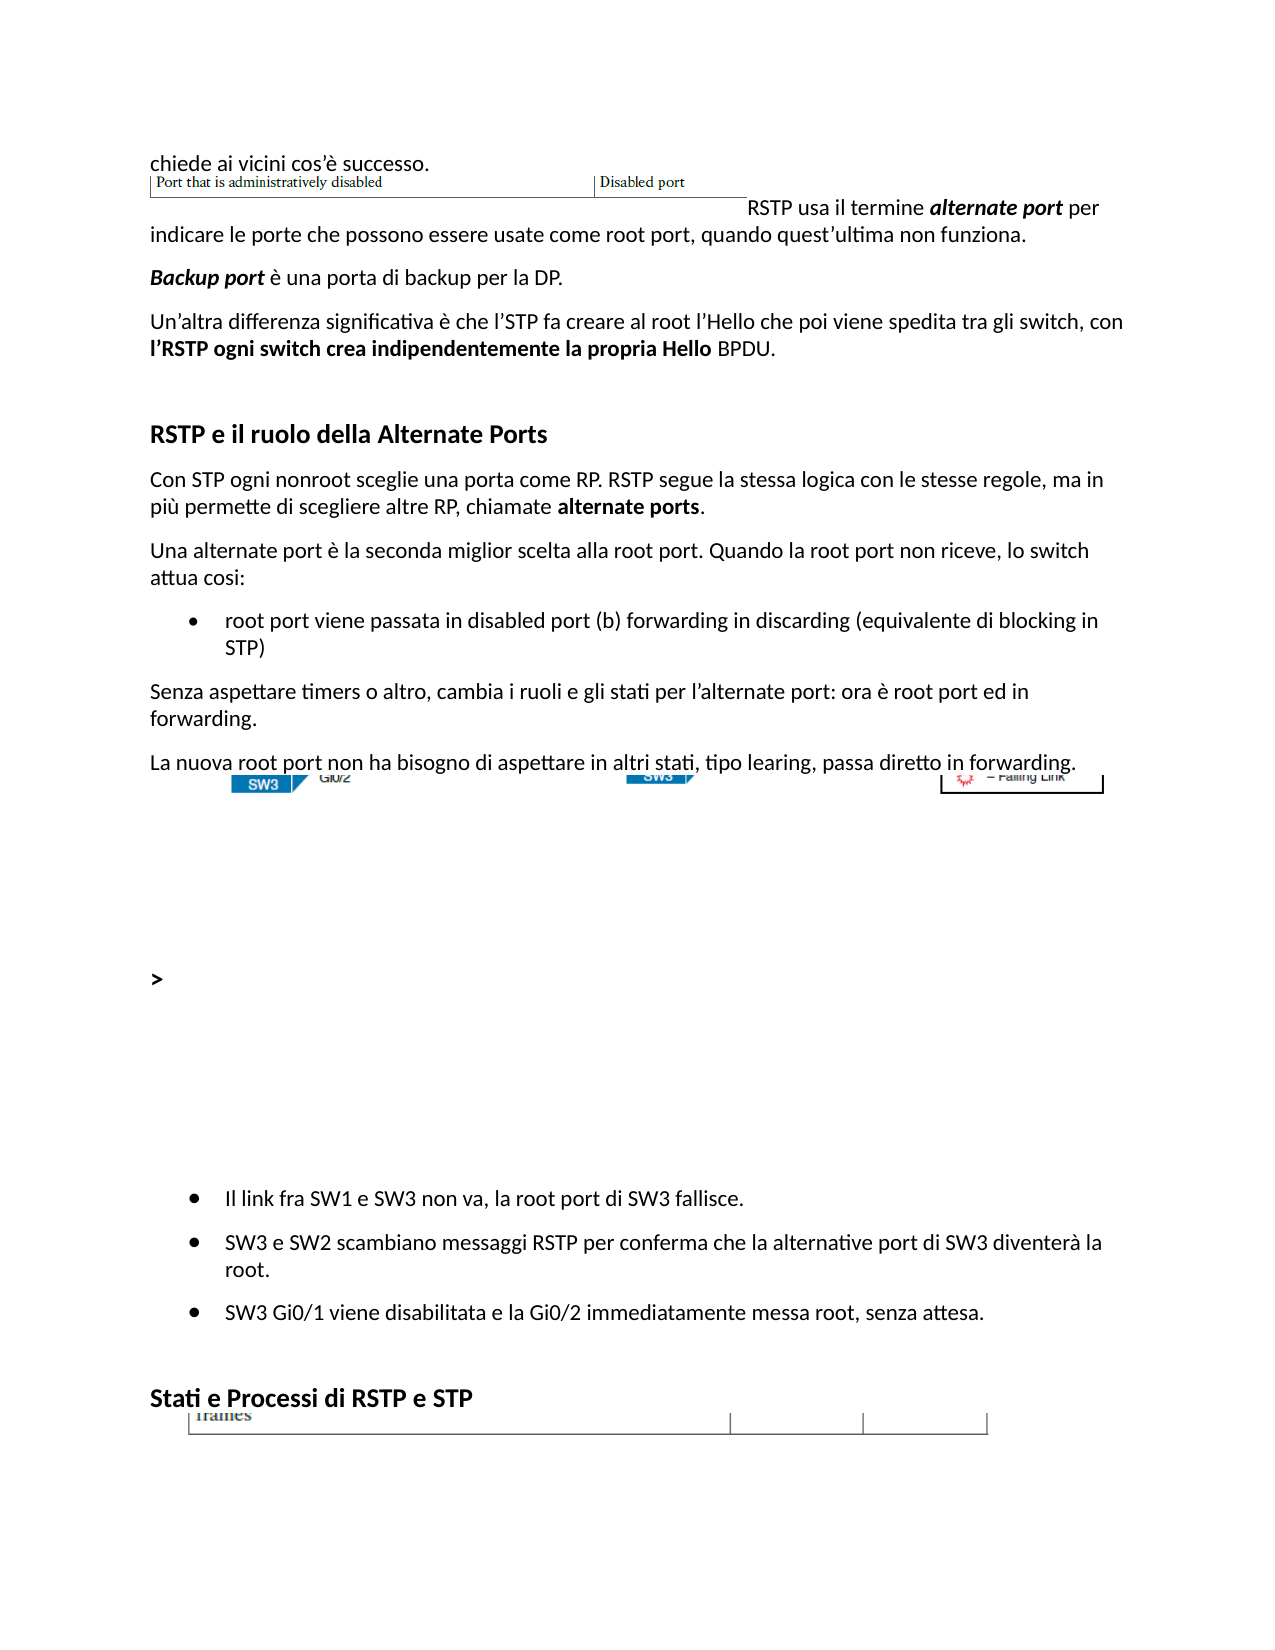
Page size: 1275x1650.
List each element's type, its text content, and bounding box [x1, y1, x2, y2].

text Senza aspettare timers o altro, cambia i ruoli e gli stati per l’alternate port: ora è root port ed in forwarding. [150, 678, 1125, 732]
list root port viene passata in disabled port (b) forwarding in discarding (equivalente di blocking in STP) [187, 607, 1125, 661]
text Una alternate port è la seconda miglior scelta alla root port. Quando la root port non riceve, lo switch attua cosi: [150, 536, 1125, 590]
text Stati e Processi di RSTP e STP [150, 1386, 1125, 1413]
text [150, 150, 1125, 177]
list SW3 Gi0/1 viene disabilitata e la Gi0/2 immediatamente messa root, senza attesa. [187, 1299, 1125, 1326]
text > [150, 967, 1125, 993]
text RSTP usa il termine alternate port per indicare le porte che possono essere usate come root port, quando quest’ultima non funziona. [150, 194, 1125, 248]
list Il link fra SW1 e SW3 non va, la root port di SW3 fallisce. [187, 1185, 1125, 1212]
text La nuova root port non ha bisogno di aspettare in altri stati, tipo learing, passa diretto in forwarding. [150, 748, 1125, 775]
text RSTP e il ruolo della Alternate Ports [150, 422, 1125, 449]
text Con STP ogni nonroot sceglie una porta come RP. RSTP segue la stessa logica con le stesse regole, ma in più permette di scegliere altre RP, chiamate alternate ports. [150, 466, 1125, 520]
text Un’altra differenza significativa è che l’STP fa creare al root l’Hello che poi viene spedita tra gli switch, con l’RSTP ogni switch crea indipendentemente la propria Hello BPDU. [150, 308, 1125, 362]
list SW3 e SW2 scambiano messaggi RSTP per conferma che la alternative port di SW3 diventerà la root. [187, 1228, 1125, 1282]
text Backup port è una porta di backup per la DP. [150, 264, 1125, 291]
